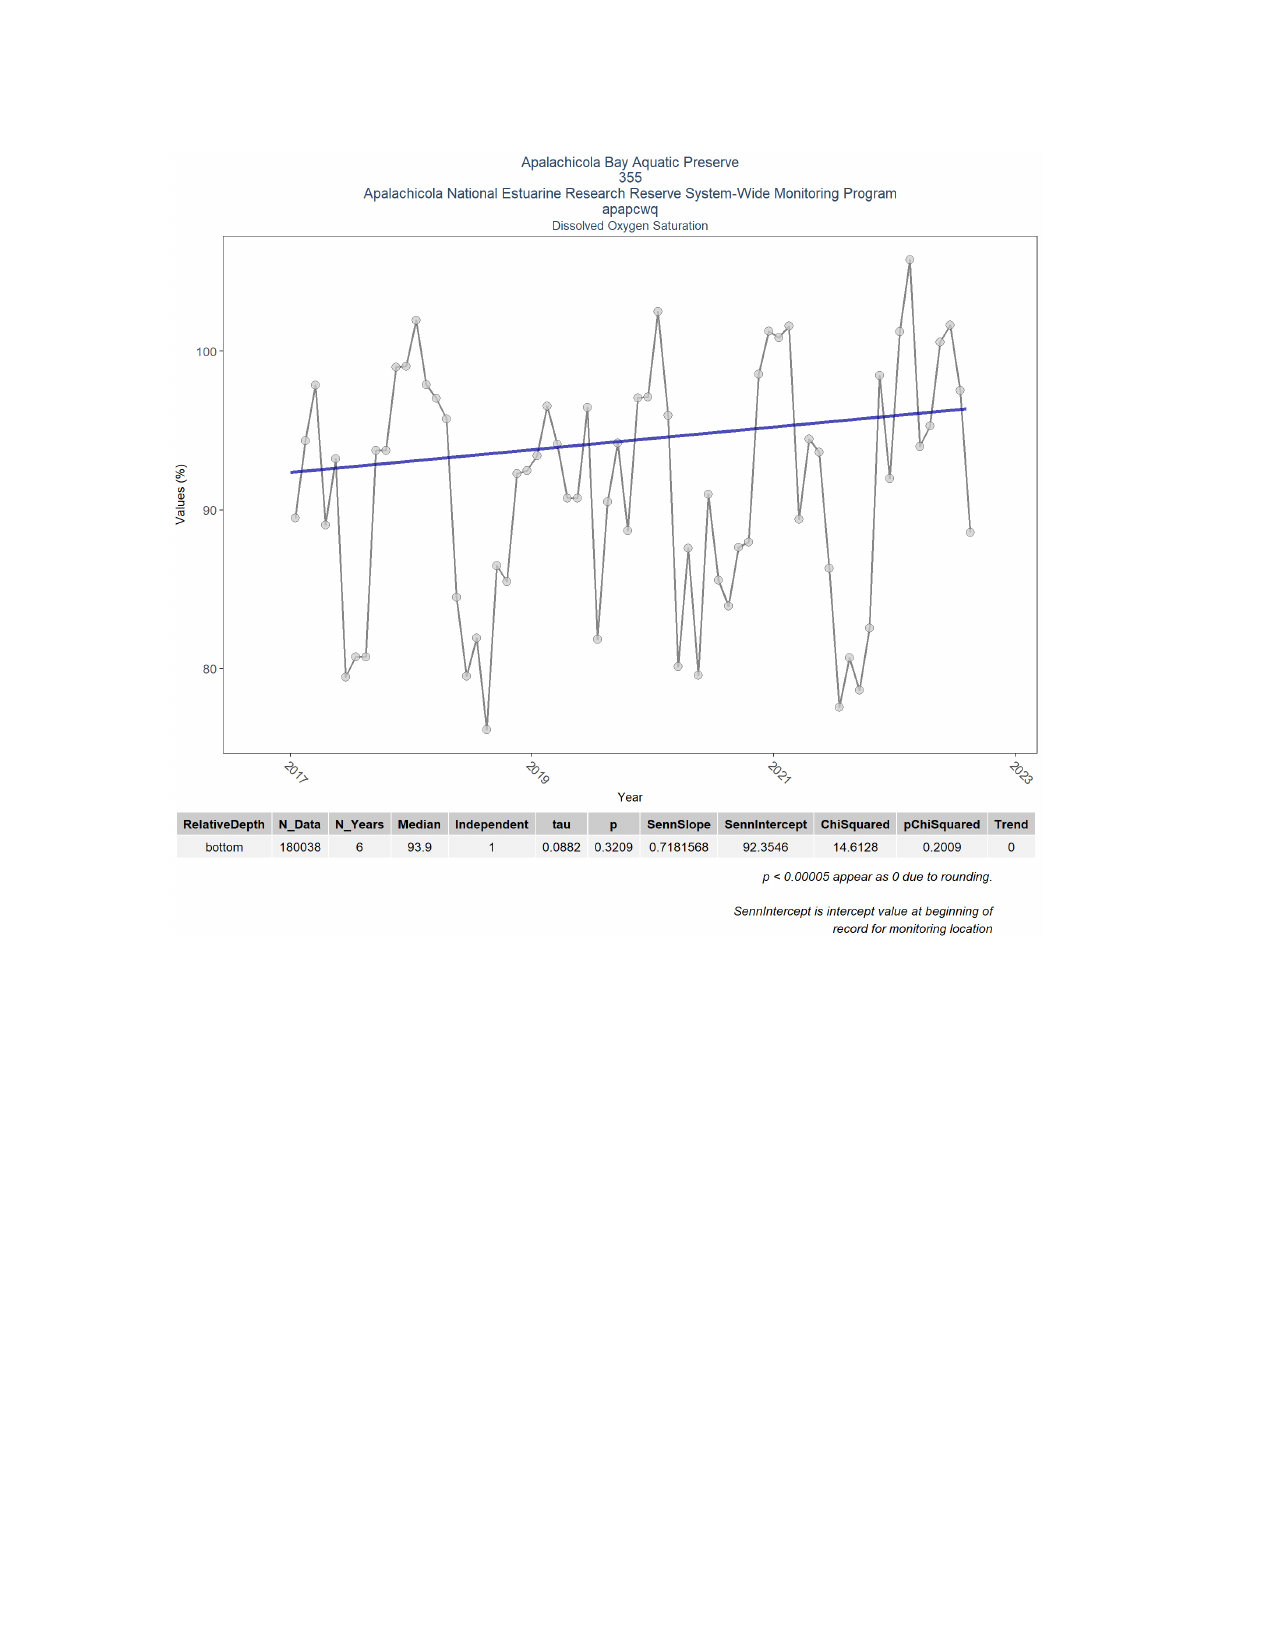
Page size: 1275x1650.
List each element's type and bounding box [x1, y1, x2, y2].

picture [168, 150, 1044, 938]
